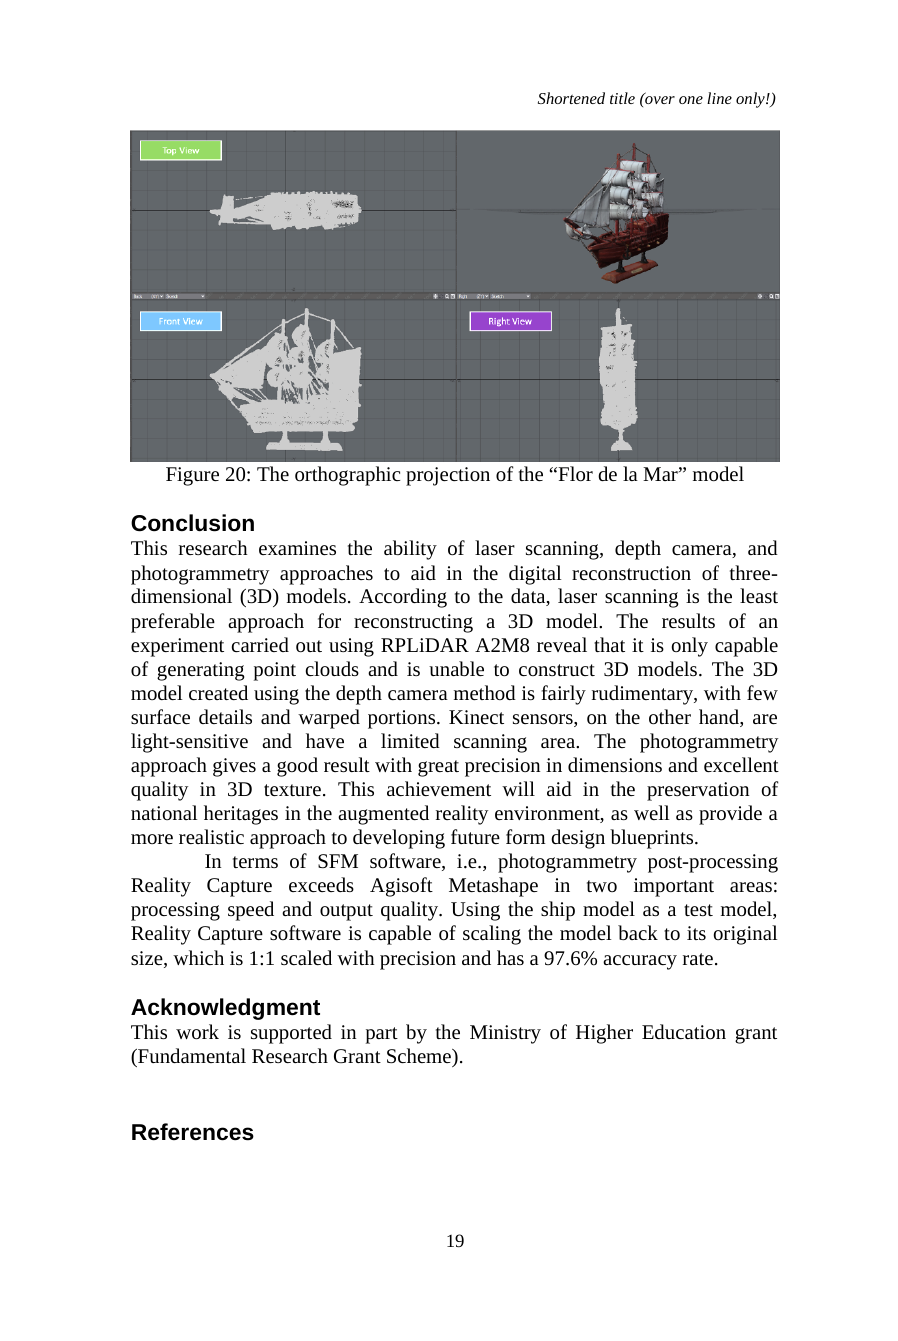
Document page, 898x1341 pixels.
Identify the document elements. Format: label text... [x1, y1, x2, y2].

text This work is supported in part by the Ministry of Higher Education grant (Fundamental Research Grant Scheme). [131, 1020, 779, 1068]
text Conclusion [131, 510, 779, 536]
text This research examines the ability of laser scanning, depth camera, and photogrammetry approaches to aid in the digital reconstruction of three-dimensional (3D) models. According to the data, laser scanning is the least preferable approach for reconstructing a 3D model. The results of an experiment carried out using RPLiDAR A2M8 reveal that it is only capable of generating point clouds and is unable to construct 3D models. The 3D model created using the depth camera method is fairly rudimentary, with few surface details and warped portions. Kinect sensors, on the other hand, are light-sensitive and have a limited scanning area. The photogrammetry approach gives a good result with great precision in dimensions and excellent quality in 3D texture. This achievement will aid in the preservation of national heritages in the augmented reality environment, as well as provide a more realistic approach to developing future form design blueprints. [131, 536, 779, 849]
picture [130, 130, 780, 462]
text References [131, 1118, 779, 1145]
text In terms of SFM software, i.e., photogrammetry post-processing Reality Capture exceeds Agisoft Metashape in two important areas: processing speed and output quality. Using the ship model as a test model, Reality Capture software is capable of scaling the model back to its original size, which is 1:1 scaled with precision and has a 97.6% accuracy rate. [131, 849, 779, 969]
text Acknowledgment [131, 993, 779, 1020]
text Figure 20: The orthographic projection of the “Flor de la Mar” model [131, 462, 779, 486]
